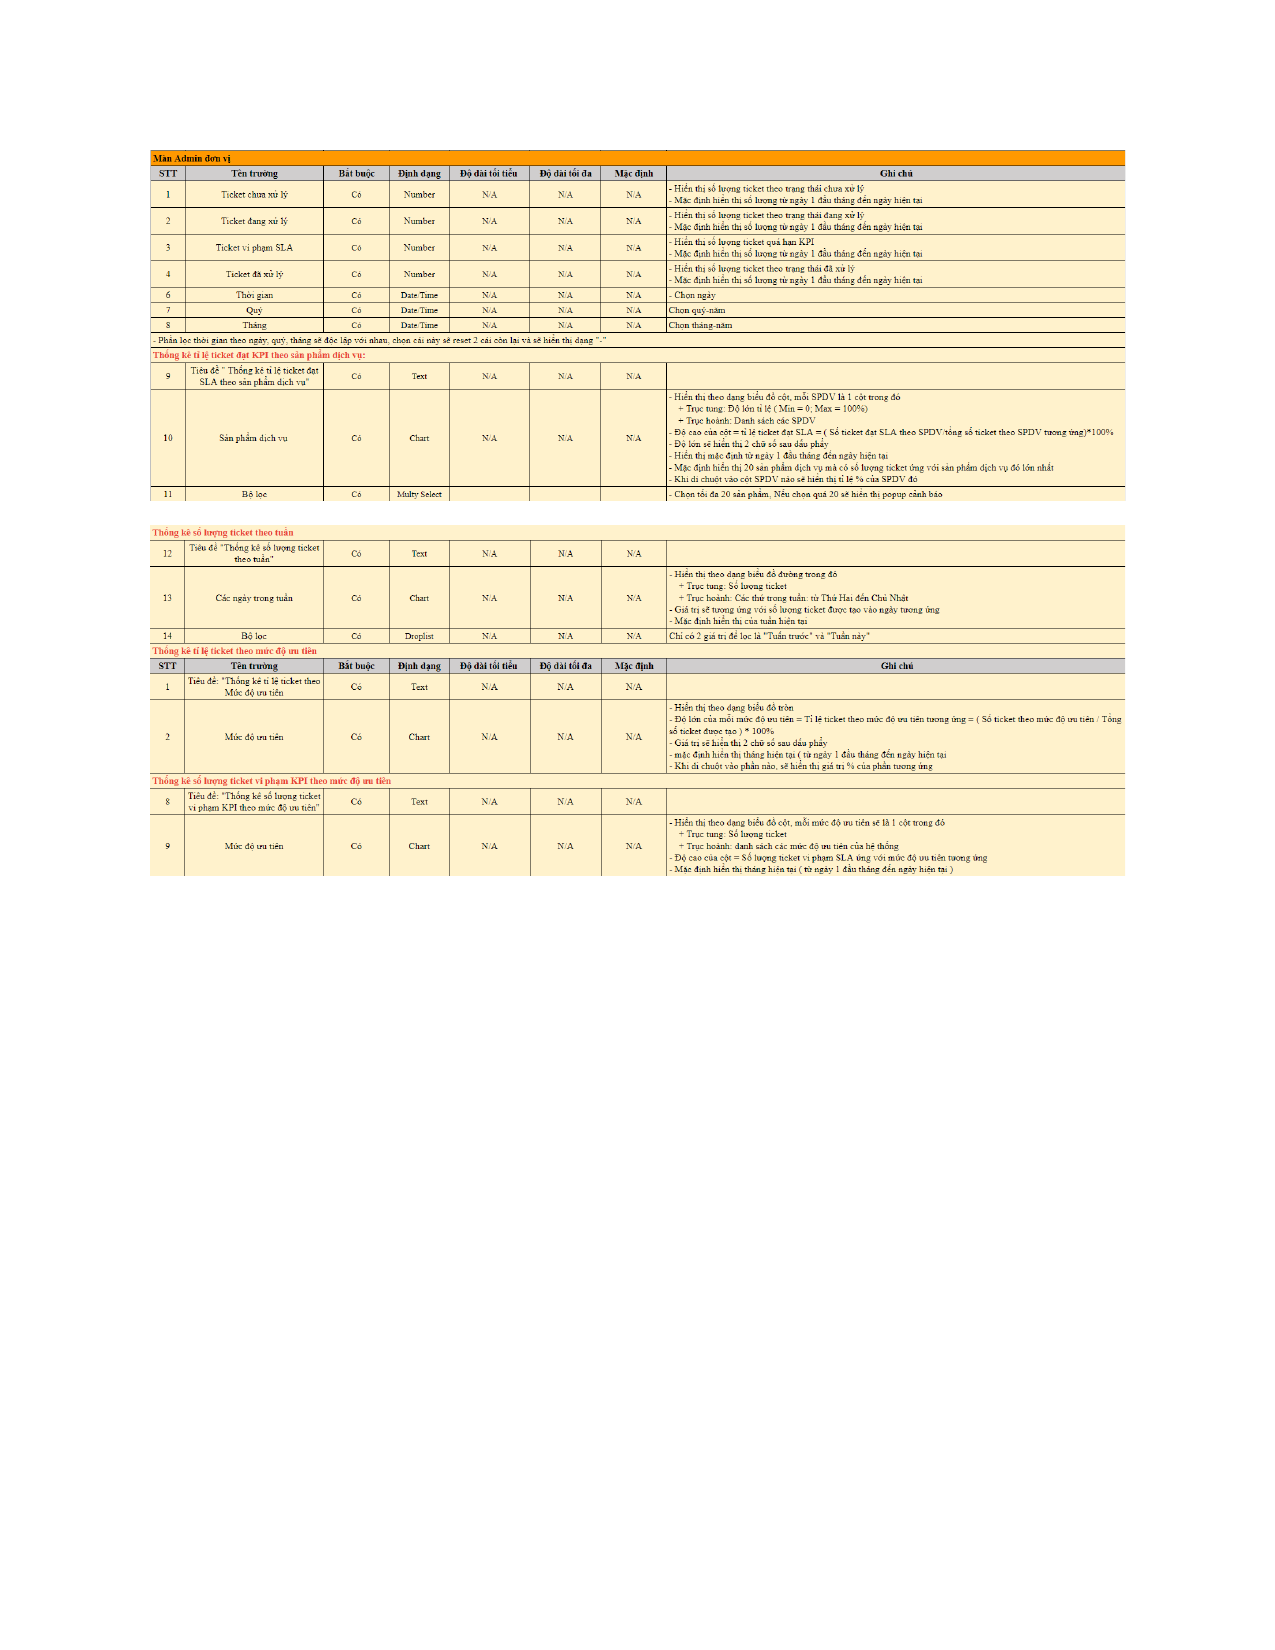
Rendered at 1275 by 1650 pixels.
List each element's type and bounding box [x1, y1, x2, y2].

picture [150, 150, 1125, 501]
picture [150, 525, 1125, 876]
